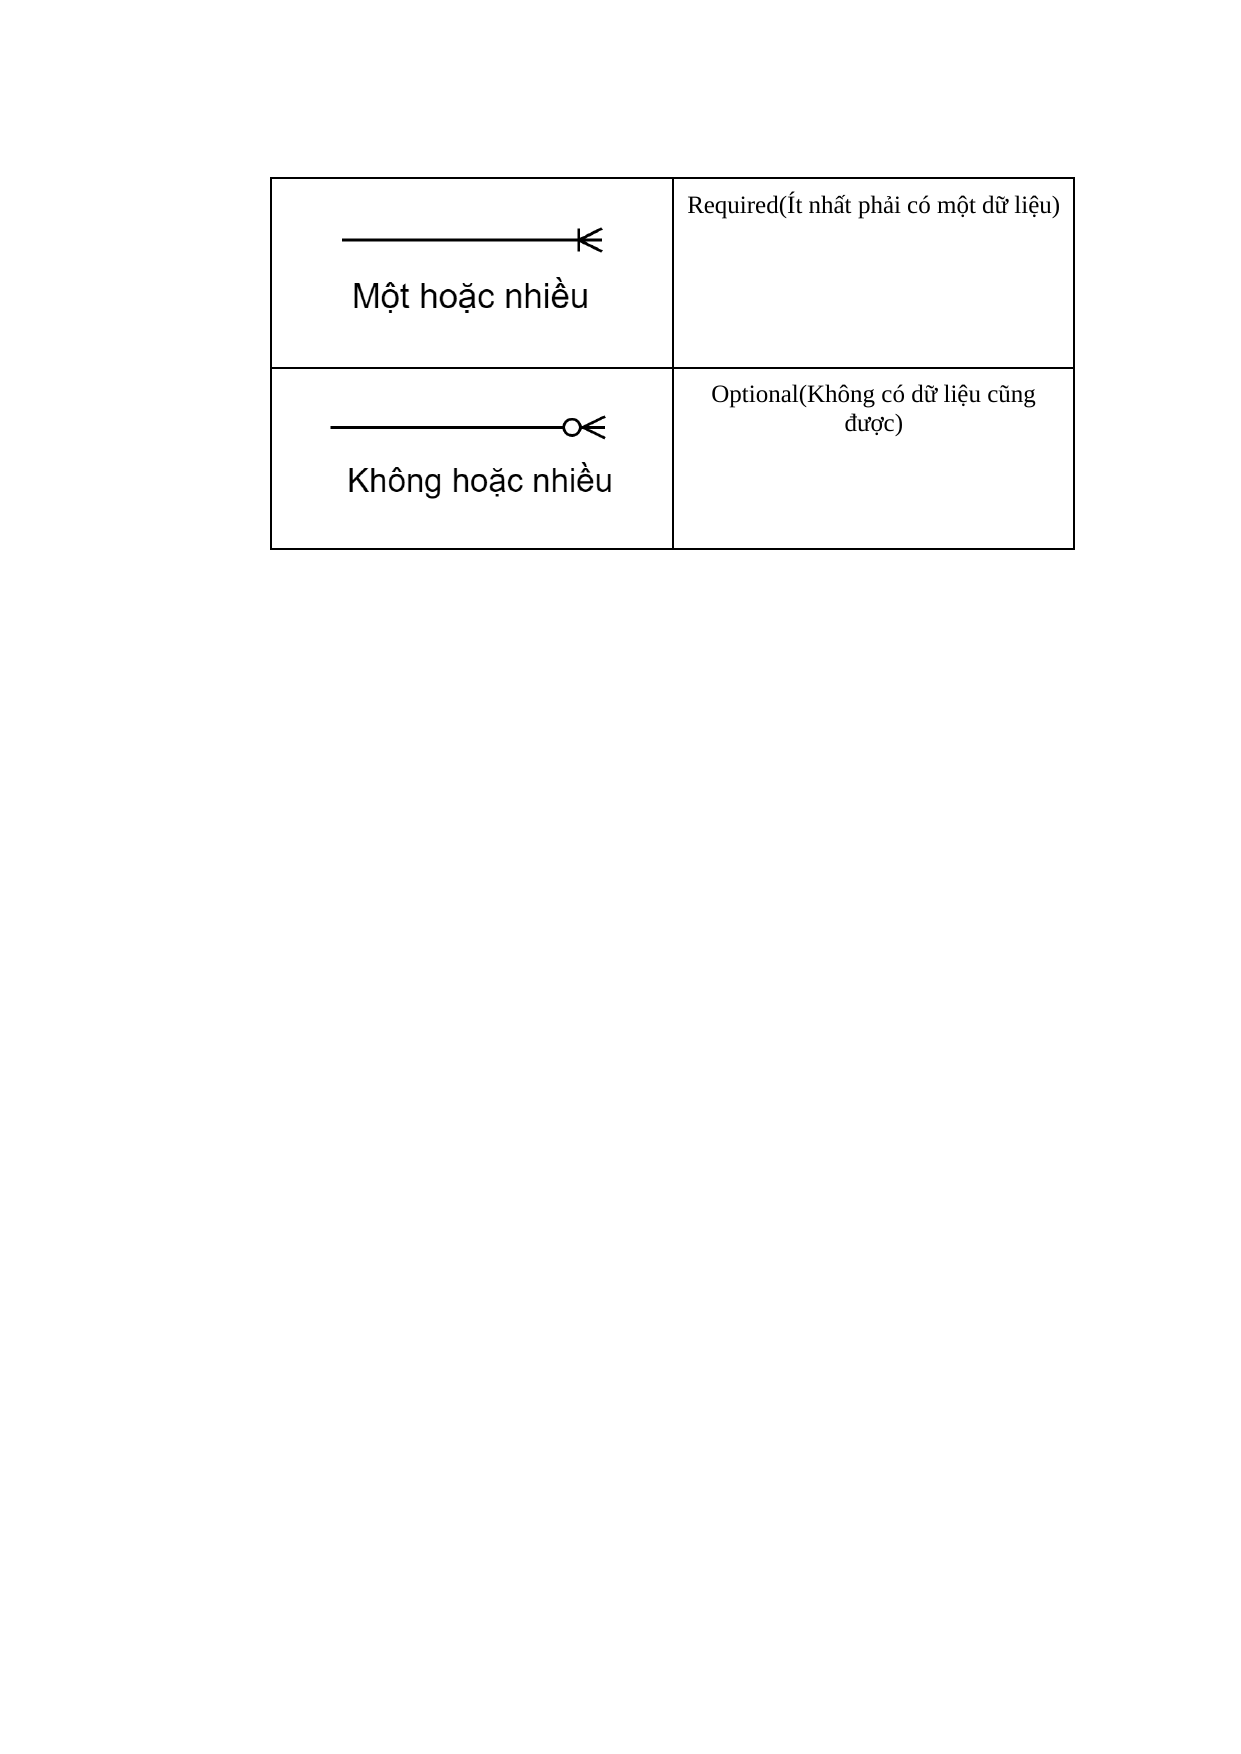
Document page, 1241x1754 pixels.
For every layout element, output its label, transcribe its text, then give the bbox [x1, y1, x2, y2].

table_cell Optional(Không có dữ liệu cũng được) [674, 369, 1073, 548]
table_cell [272, 369, 672, 548]
picture [282, 189, 661, 357]
picture [282, 379, 661, 538]
table_cell Required(Ít nhất phải có một dữ liệu) [674, 179, 1073, 367]
table_cell [272, 179, 672, 367]
